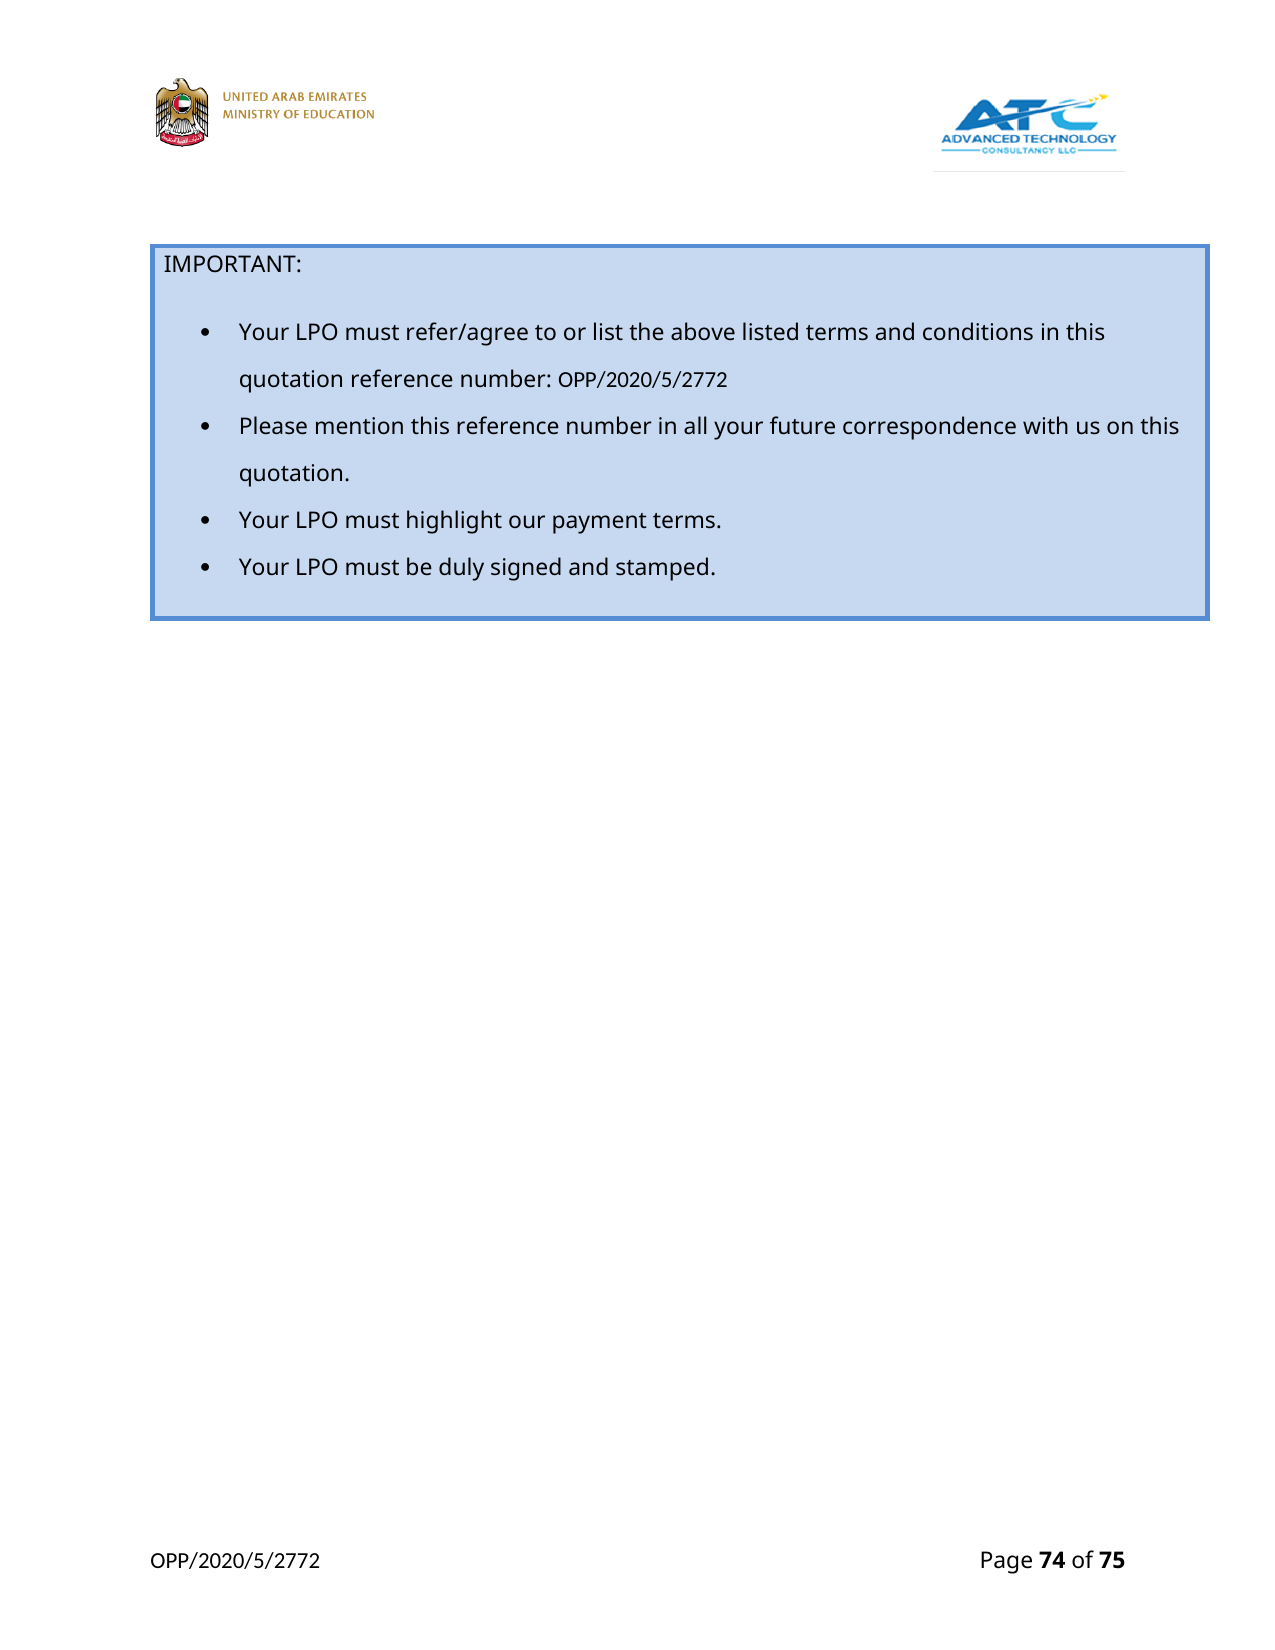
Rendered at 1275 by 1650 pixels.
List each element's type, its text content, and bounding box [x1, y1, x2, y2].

picture [150, 75, 376, 150]
table_header IMPORTANT: Your LPO must refer/agree to or list the above listed terms and conditions in this quotation reference number: Please mention this reference number in all your future correspondence with us on this quotation. Your LPO must highlight our payment terms. Your LPO must be duly signed and stamped. [155, 248, 1205, 616]
picture [932, 76, 1125, 172]
